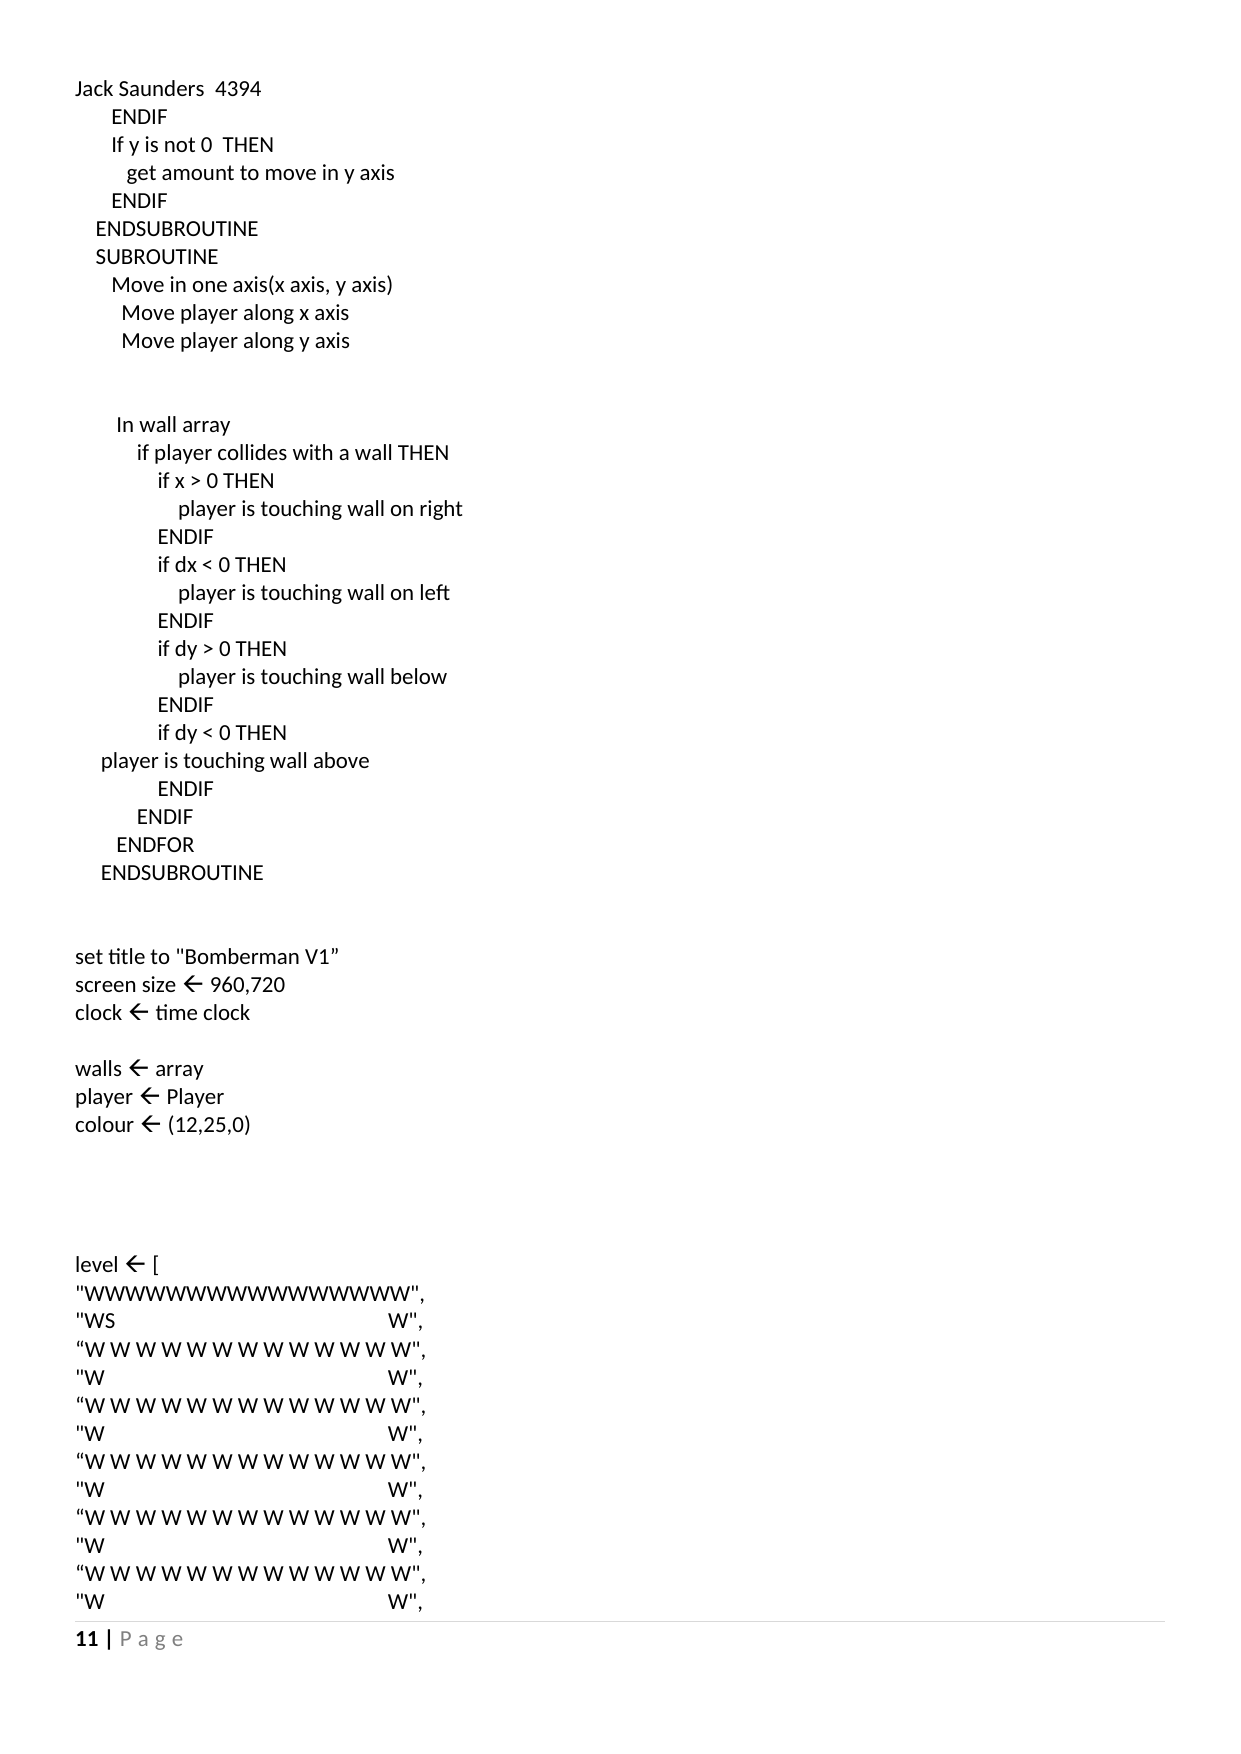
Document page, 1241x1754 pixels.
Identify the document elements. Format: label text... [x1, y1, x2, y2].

text clock time clock [75, 998, 1165, 1026]
text player Player [75, 1082, 1165, 1111]
text Move player along x axis [75, 298, 1165, 326]
text “W W W W W W W W W W W W W", [75, 1503, 1165, 1531]
text player is touching wall on right [75, 494, 1165, 522]
text if x > 0 THEN [75, 466, 1165, 494]
text If y is not 0 THEN [75, 130, 1165, 158]
text if dy > 0 THEN [75, 634, 1165, 662]
text In wall array [75, 410, 1165, 438]
text "W W", [75, 1363, 1165, 1391]
text ENDIF [75, 522, 1165, 550]
text set title to "Bomberman V1” [75, 942, 1165, 970]
text "W W", [75, 1587, 1165, 1615]
text walls array [75, 1054, 1165, 1082]
text colour (12,25,0) [75, 1111, 1165, 1138]
text ENDIF [75, 102, 1165, 130]
text ENDIF [75, 186, 1165, 214]
text screen size 960,720 [75, 970, 1165, 998]
text ENDSUBROUTINE [75, 858, 1165, 886]
text ENDIF [75, 690, 1165, 718]
text player is touching wall above [75, 746, 1165, 774]
text ENDIF [75, 774, 1165, 802]
text if player collides with a wall THEN [75, 438, 1165, 466]
text if dy < 0 THEN [75, 718, 1165, 746]
text ENDFOR [75, 830, 1165, 858]
text ENDIF [75, 606, 1165, 634]
text "W W", [75, 1531, 1165, 1559]
text “W W W W W W W W W W W W W", [75, 1559, 1165, 1587]
text "WS W", [75, 1307, 1165, 1335]
text player is touching wall below [75, 662, 1165, 690]
text "W W", [75, 1475, 1165, 1503]
text ENDIF [75, 802, 1165, 830]
text “W W W W W W W W W W W W W", [75, 1447, 1165, 1475]
text Move in one axis(x axis, y axis) [75, 270, 1165, 298]
text ENDSUBROUTINE [75, 214, 1165, 242]
text “W W W W W W W W W W W W W", [75, 1391, 1165, 1419]
text level [ [75, 1251, 1165, 1279]
text player is touching wall on left [75, 578, 1165, 606]
text "WWWWWWWWWWWWWWWW", [75, 1279, 1165, 1307]
text get amount to move in y axis [75, 158, 1165, 186]
text "W W", [75, 1419, 1165, 1447]
text “W W W W W W W W W W W W W", [75, 1335, 1165, 1363]
text if dx < 0 THEN [75, 550, 1165, 578]
text Move player along y axis [75, 326, 1165, 354]
text SUBROUTINE [75, 242, 1165, 270]
